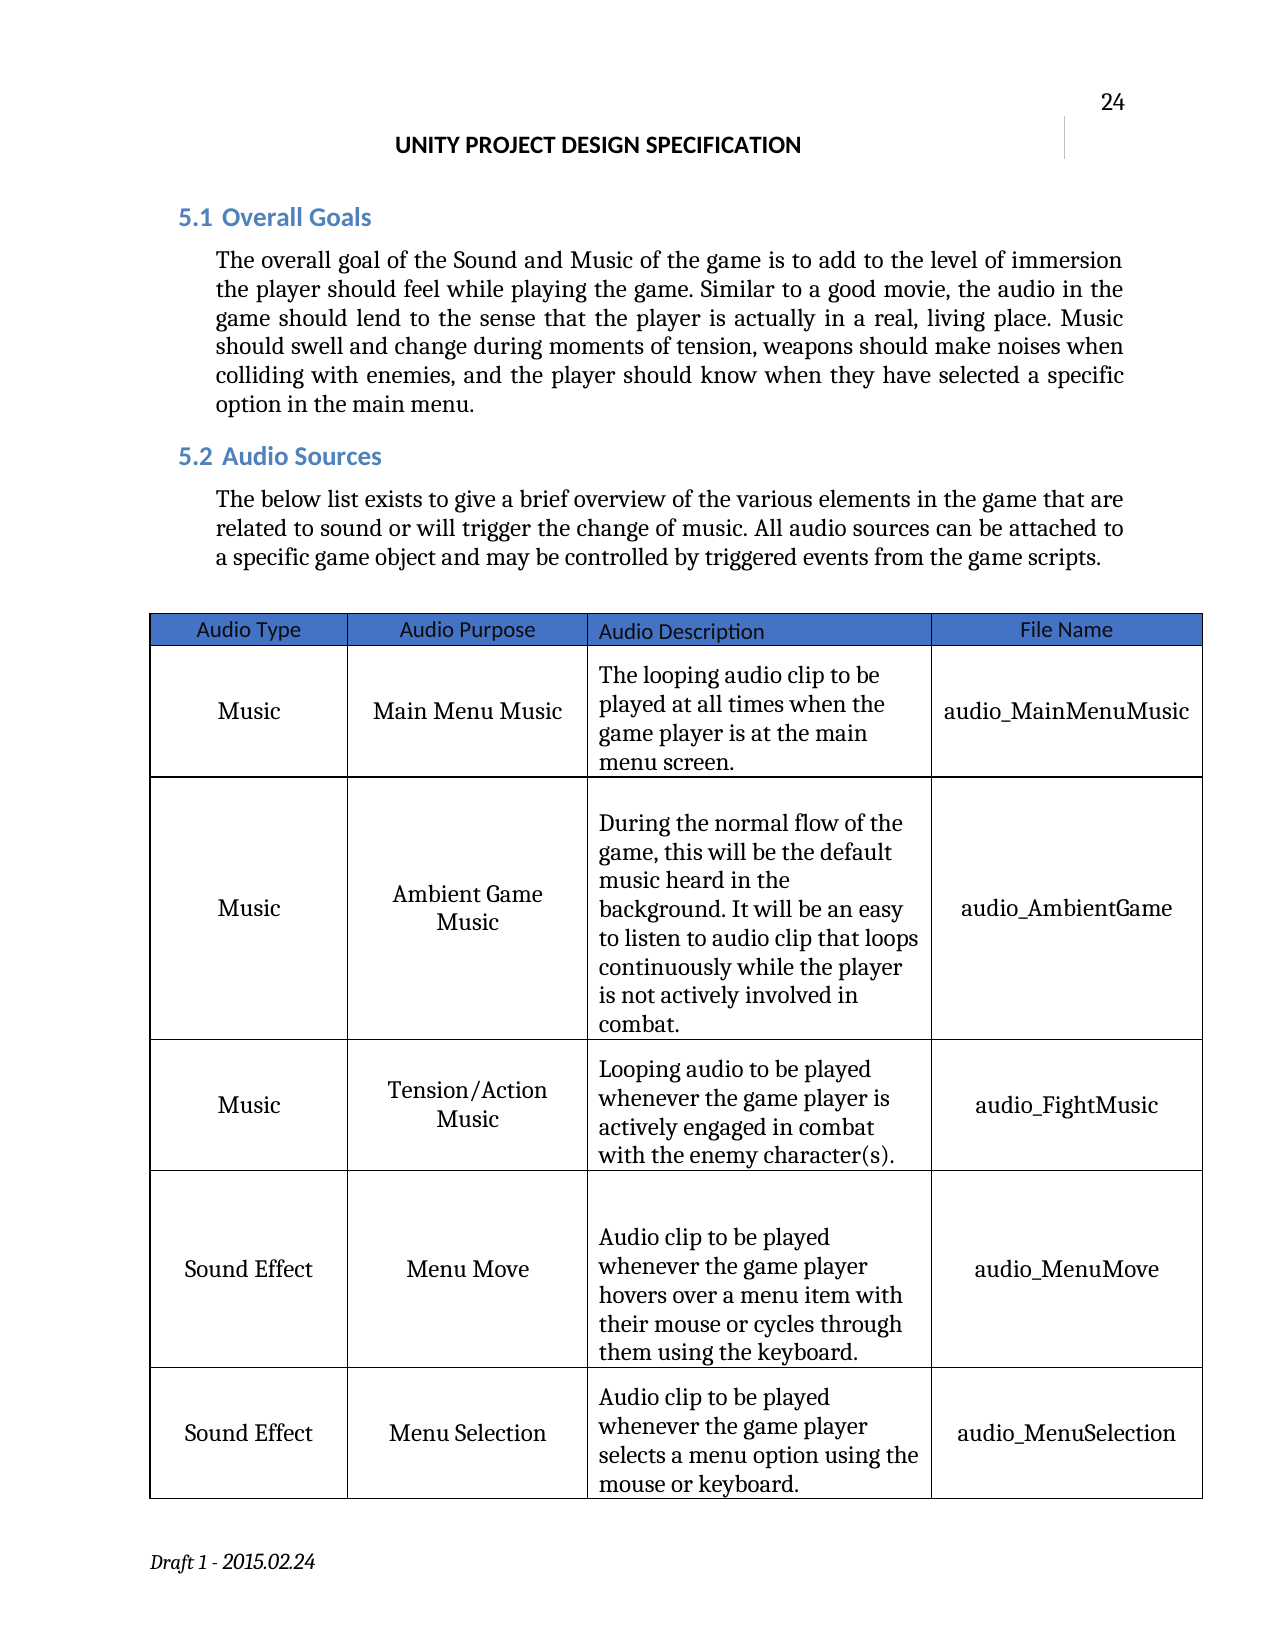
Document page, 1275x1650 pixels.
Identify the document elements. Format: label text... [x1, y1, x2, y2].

text The overall goal of the Sound and Music of the game is to add to the level of immersion the player should feel while playing the game. Similar to a good movie, the audio in the game should lend to the sense that the player is actually in a real, living place. Music should swell and change during moments of tension, weapons should make noises when colliding with enemies, and the player should know when they have selected a specific option in the main menu. [216, 246, 1125, 418]
table_cell Music [151, 646, 347, 776]
table_cell Tension/Action Music [348, 1040, 587, 1170]
table_cell audio_MainMenuMusic [932, 646, 1202, 776]
table_cell audio_FightMusic [932, 1040, 1202, 1170]
table_cell Music [151, 778, 347, 1039]
table_header Audio Type [151, 614, 347, 645]
table_cell Audio clip to be played whenever the game player selects a menu option using the mouse or keyboard. [588, 1368, 931, 1498]
table_cell Menu Selection [348, 1368, 587, 1498]
table_cell Looping audio to be played whenever the game player is actively engaged in combat with the enemy character(s). [588, 1040, 931, 1170]
table_cell Main Menu Music [348, 646, 587, 776]
table_cell Music [151, 1040, 347, 1170]
subtitle Overall Goals [178, 201, 1125, 233]
subtitle Audio Sources [178, 439, 1125, 472]
table_cell Ambient Game Music [348, 778, 587, 1039]
table_cell audio_MenuSelection [932, 1368, 1202, 1498]
table_header Audio Purpose [348, 614, 587, 645]
table_cell audio_MenuMove [932, 1171, 1202, 1367]
text The below list exists to give a brief overview of the various elements in the game that are related to sound or will trigger the change of music. All audio sources can be attached to a specific game object and may be controlled by triggered events from the game scripts. [216, 485, 1125, 571]
table_header Audio Description [588, 614, 931, 645]
table_header File Name [932, 614, 1202, 645]
table_cell Audio clip to be played whenever the game player hovers over a menu item with their mouse or cycles through them using the keyboard. [588, 1171, 931, 1367]
table_cell Sound Effect [151, 1171, 347, 1367]
table_cell The looping audio clip to be played at all times when the game player is at the main menu screen. [588, 646, 931, 776]
table_cell audio_AmbientGame [932, 778, 1202, 1039]
table_cell Sound Effect [151, 1368, 347, 1498]
table_cell During the normal flow of the game, this will be the default music heard in the background. It will be an easy to listen to audio clip that loops continuously while the player is not actively involved in combat. [588, 778, 931, 1039]
table_cell Menu Move [348, 1171, 587, 1367]
